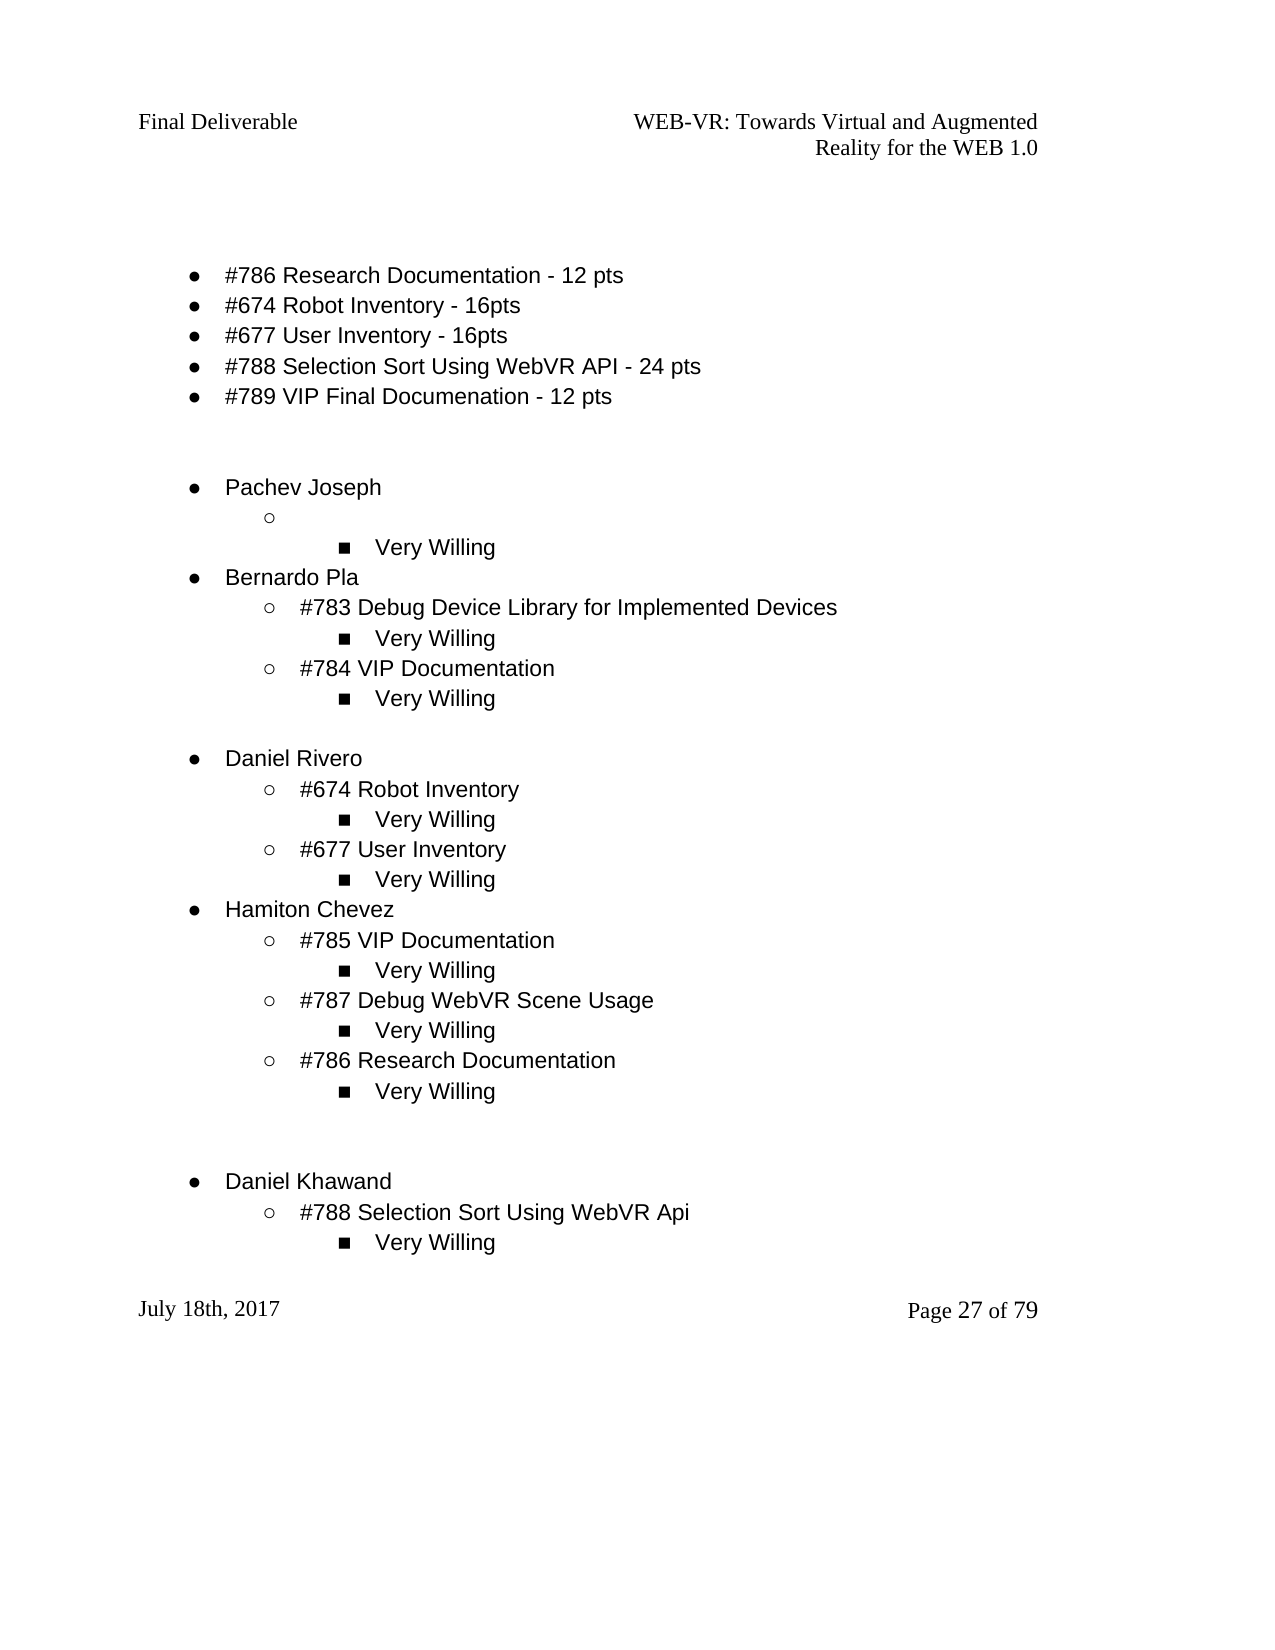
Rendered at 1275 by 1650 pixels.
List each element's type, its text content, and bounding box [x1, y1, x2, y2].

list Daniel Rivero [187, 745, 1125, 772]
list Very Willing [337, 685, 1125, 711]
list Daniel Khawand [187, 1168, 1125, 1195]
list #786 Research Documentation [262, 1047, 1125, 1074]
list #784 VIP Documentation [262, 655, 1125, 681]
list Very Willing [337, 957, 1125, 983]
list #788 Selection Sort Using WebVR Api [262, 1198, 1125, 1225]
list Pachev Joseph [187, 473, 1125, 500]
list #789 VIP Final Documenation - 12 pts [187, 383, 1125, 409]
list #786 Research Documentation - 12 pts [187, 262, 1125, 288]
list #787 Debug WebVR Scene Usage [262, 987, 1125, 1013]
list #677 User Inventory - 16pts [187, 322, 1125, 349]
list Bernardo Pla [187, 564, 1125, 591]
list Very Willing [337, 1078, 1125, 1104]
list #674 Robot Inventory [262, 776, 1125, 802]
list Very Willing [337, 534, 1125, 560]
list Very Willing [337, 806, 1125, 832]
list #677 User Inventory [262, 836, 1125, 862]
list Very Willing [337, 866, 1125, 893]
list #785 VIP Documentation [262, 927, 1125, 953]
list Very Willing [337, 1017, 1125, 1044]
list Hamiton Chevez [187, 896, 1125, 923]
list Very Willing [337, 624, 1125, 651]
list #783 Debug Device Library for Implemented Devices [262, 594, 1125, 621]
list #788 Selection Sort Using WebVR API - 24 pts [187, 353, 1125, 379]
list #674 Robot Inventory - 16pts [187, 292, 1125, 319]
list Very Willing [337, 1229, 1125, 1255]
